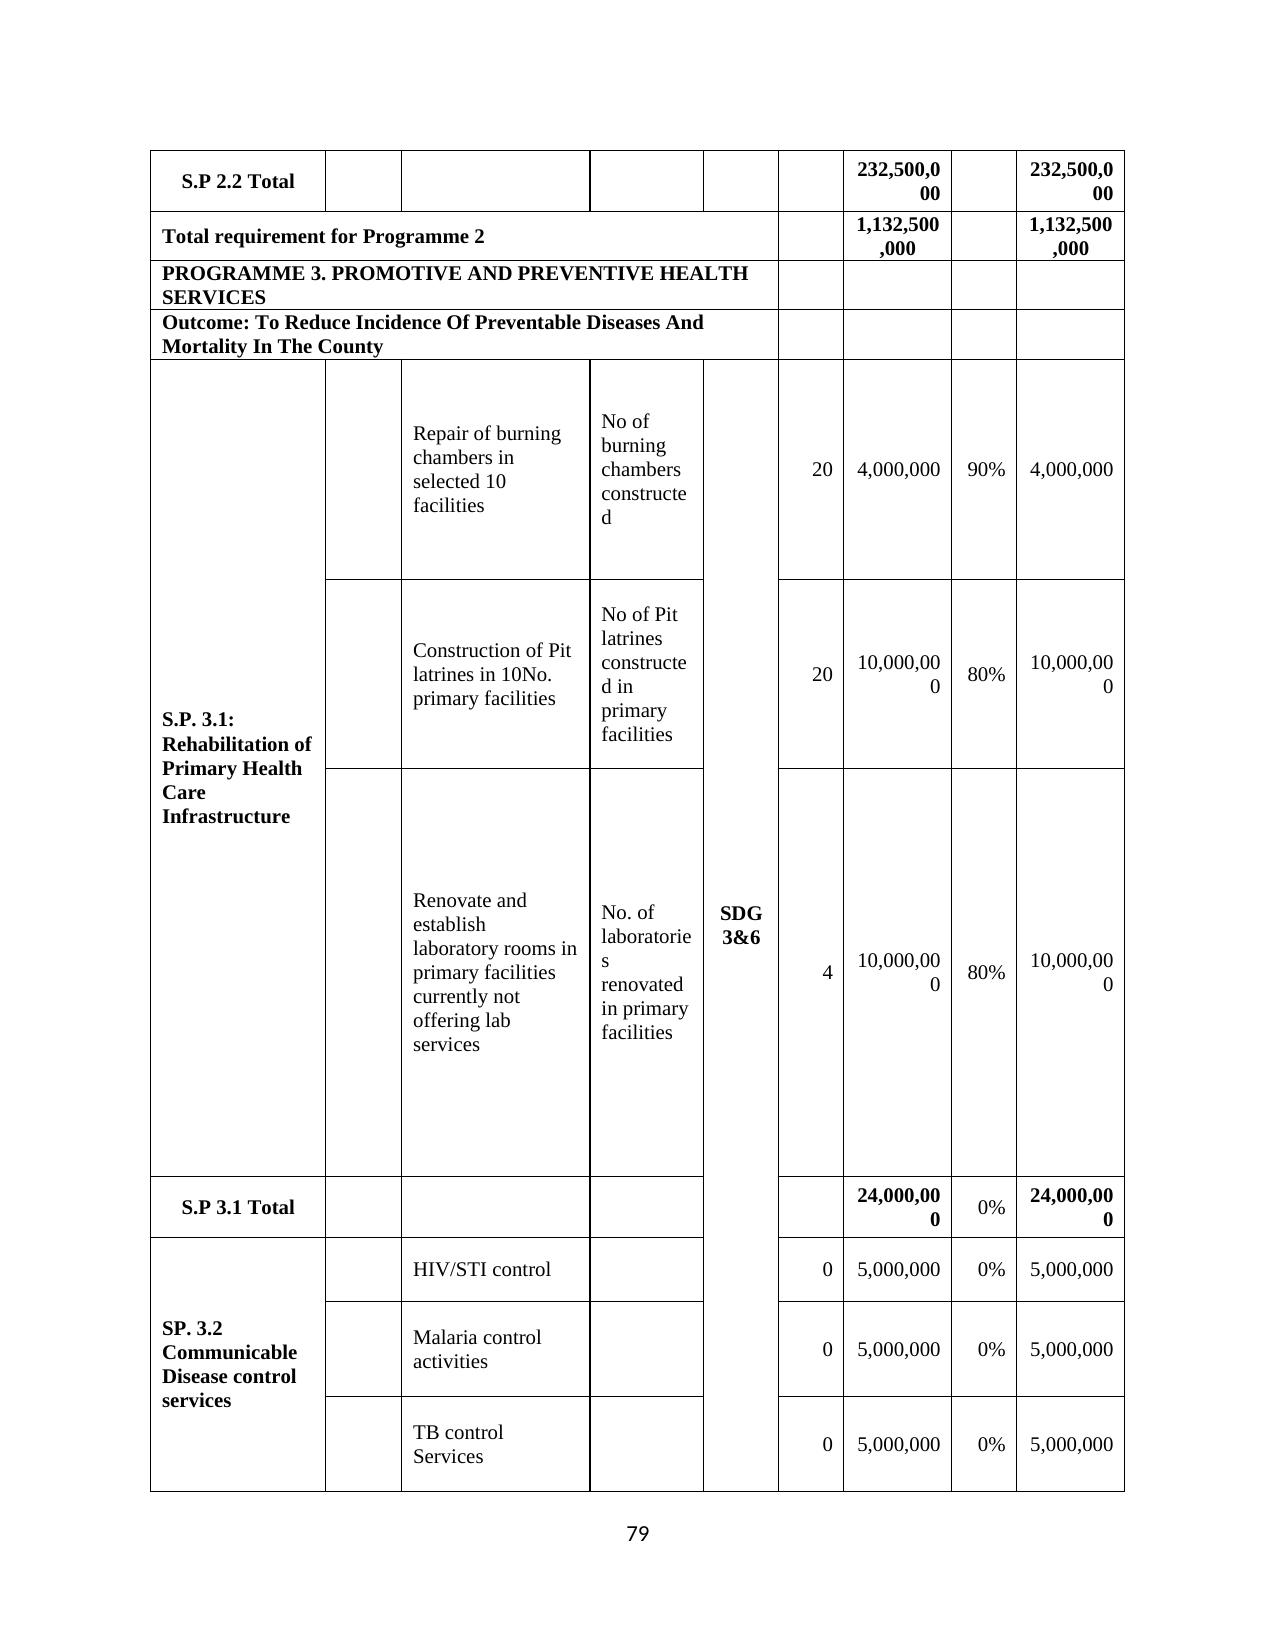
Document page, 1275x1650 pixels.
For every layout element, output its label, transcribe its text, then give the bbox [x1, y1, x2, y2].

table_cell 80% [952, 769, 1016, 1176]
table_cell 0% [952, 1238, 1016, 1301]
table_cell [952, 212, 1016, 260]
table_cell S.P 3.1 Total [151, 1177, 325, 1237]
table_cell [779, 261, 843, 309]
table_cell 20 [779, 360, 843, 579]
table_cell 4,000,000 [844, 360, 951, 579]
table_cell [704, 151, 778, 211]
table_cell [952, 151, 1016, 211]
table_cell 232,500,000 [1017, 151, 1124, 211]
table_cell 4,000,000 [1017, 360, 1124, 579]
table_cell [1017, 310, 1124, 358]
table_cell 5,000,000 [844, 1238, 951, 1301]
table_cell S.P 2.2 Total [151, 151, 325, 211]
table_cell [326, 360, 401, 579]
table_cell 90% [952, 360, 1016, 579]
table_cell [326, 151, 401, 211]
table_cell 24,000,000 [1017, 1177, 1124, 1237]
table_cell S.P. 3.1: Rehabilitation of Primary Health Care Infrastructure [151, 360, 325, 1176]
table_cell SP. 3.2 Communicable Disease control services [151, 1238, 325, 1491]
table_cell [591, 1397, 703, 1491]
table_cell [952, 261, 1016, 309]
table_cell [402, 151, 589, 211]
table_cell [326, 1177, 401, 1237]
table_cell [779, 212, 843, 260]
table_cell 5,000,000 [1017, 1238, 1124, 1301]
table_cell PROGRAMME 3. PROMOTIVE AND PREVENTIVE HEALTH SERVICES [151, 261, 778, 309]
table_cell 5,000,000 [1017, 1397, 1124, 1491]
table_cell [326, 580, 401, 768]
table_cell 5,000,000 [844, 1397, 951, 1491]
table_cell 1,132,500,000 [844, 212, 951, 260]
table_cell Construction of Pit latrines in 10No. primary facilities [402, 580, 589, 768]
table_cell 10,000,000 [1017, 769, 1124, 1176]
table_cell 0 [779, 1302, 843, 1396]
table_cell [1017, 261, 1124, 309]
table_cell [402, 1177, 589, 1237]
table_cell [591, 1177, 703, 1237]
table_cell Total requirement for Programme 2 [151, 212, 778, 260]
table_cell HIV/STI control [402, 1238, 589, 1301]
table_cell No of Pit latrines constructed in primary facilities [591, 580, 703, 768]
table_cell 0% [952, 1177, 1016, 1237]
table_cell 10,000,000 [844, 580, 951, 768]
table_cell 5,000,000 [1017, 1302, 1124, 1396]
table_cell [591, 1238, 703, 1301]
table_cell [326, 1397, 401, 1491]
table_cell 24,000,000 [844, 1177, 951, 1237]
table_cell [326, 769, 401, 1176]
table_cell 0% [952, 1397, 1016, 1491]
table_cell 232,500,000 [844, 151, 951, 211]
table_cell 0 [779, 1238, 843, 1301]
table_cell [591, 1302, 703, 1396]
table_cell Repair of burning chambers in selected 10 facilities [402, 360, 589, 579]
table_cell 0 [779, 1397, 843, 1491]
table_cell Outcome: To Reduce Incidence Of Preventable Diseases And Mortality In The County [151, 310, 778, 358]
table_cell Malaria control activities [402, 1302, 589, 1396]
table_cell [591, 151, 703, 211]
table_cell 10,000,000 [1017, 580, 1124, 768]
table_cell No. of laboratories renovated in primary facilities [591, 769, 703, 1176]
table_cell [326, 1302, 401, 1396]
table_cell No of burning chambers constructed [591, 360, 703, 579]
table_cell 20 [779, 580, 843, 768]
table_cell [779, 1177, 843, 1237]
table_cell TB control Services [402, 1397, 589, 1491]
table_cell 80% [952, 580, 1016, 768]
table_cell 4 [779, 769, 843, 1176]
table_cell 0% [952, 1302, 1016, 1396]
table_cell [779, 151, 843, 211]
table_cell [844, 310, 951, 358]
table_cell 5,000,000 [844, 1302, 951, 1396]
table_cell 10,000,000 [844, 769, 951, 1176]
table_cell [326, 1238, 401, 1301]
table_cell SDG 3&6 [704, 360, 778, 1491]
table_cell [844, 261, 951, 309]
table_cell 1,132,500,000 [1017, 212, 1124, 260]
table_cell Renovate and establish laboratory rooms in primary facilities currently not offering lab services [402, 769, 589, 1176]
table_cell [779, 310, 843, 358]
table_cell [952, 310, 1016, 358]
